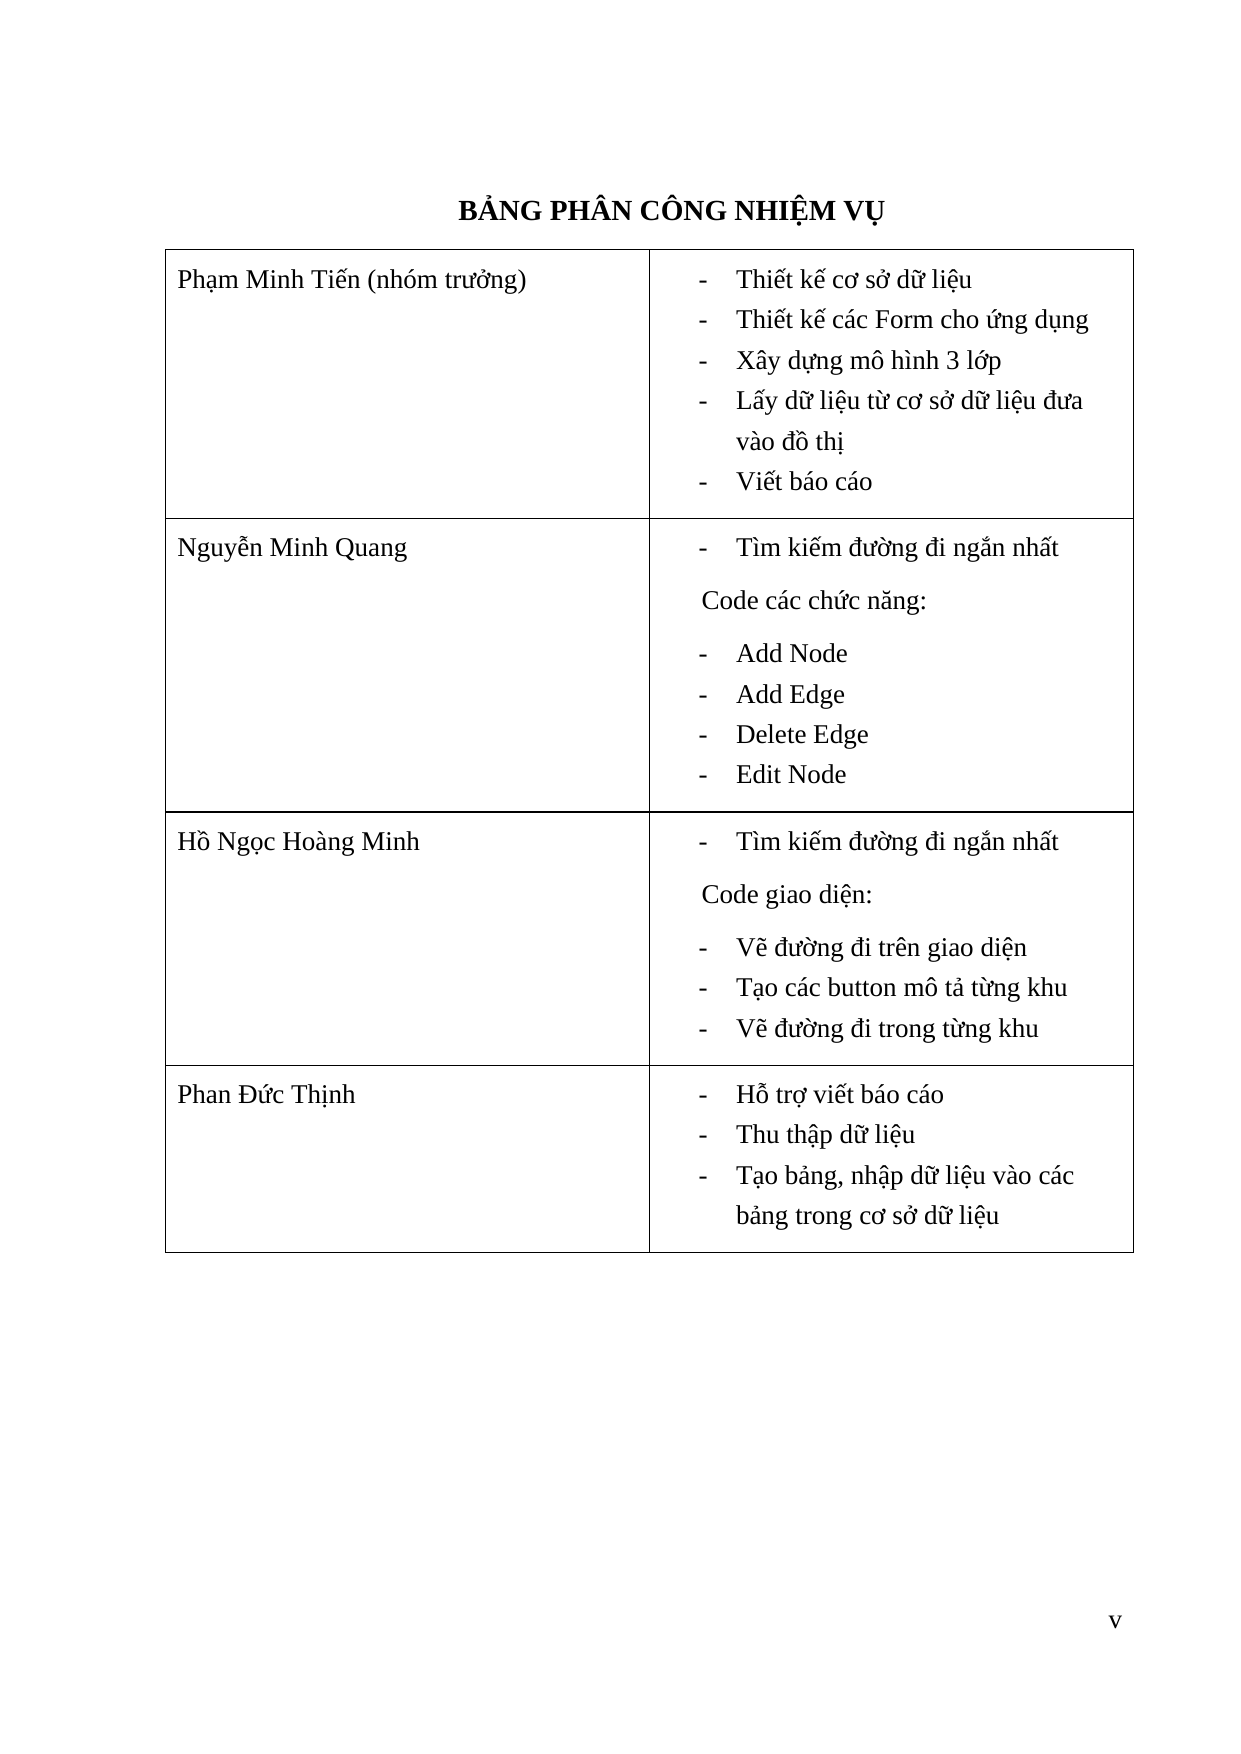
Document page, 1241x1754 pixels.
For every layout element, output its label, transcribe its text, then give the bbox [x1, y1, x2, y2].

table_header Phạm Minh Tiến (nhóm trưởng) [166, 250, 649, 518]
table_header Thiết kế cơ sở dữ liệu Thiết kế các Form cho ứng dụng Xây dựng mô hình 3 lớp Lấy dữ liệu từ cơ sở dữ liệu đưa vào đồ thị Viết báo cáo [650, 250, 1133, 518]
subtitle BẢNG PHÂN CÔNG NHIỆM VỤ [222, 193, 1122, 227]
table_cell Nguyễn Minh Quang [166, 519, 649, 811]
table_cell Phan Đức Thịnh [166, 1066, 649, 1252]
table_cell Hồ Ngọc Hoàng Minh [166, 813, 649, 1064]
table_cell Hỗ trợ viết báo cáo Thu thập dữ liệu Tạo bảng, nhập dữ liệu vào các bảng trong cơ sở dữ liệu [650, 1066, 1133, 1252]
table_cell Tìm kiếm đường đi ngắn nhất Code các chức năng: Add Node Add Edge Delete Edge Edit Node [650, 519, 1133, 811]
table_cell Tìm kiếm đường đi ngắn nhất Code giao diện: Vẽ đường đi trên giao diện Tạo các button mô tả từng khu Vẽ đường đi trong từng khu [650, 813, 1133, 1064]
